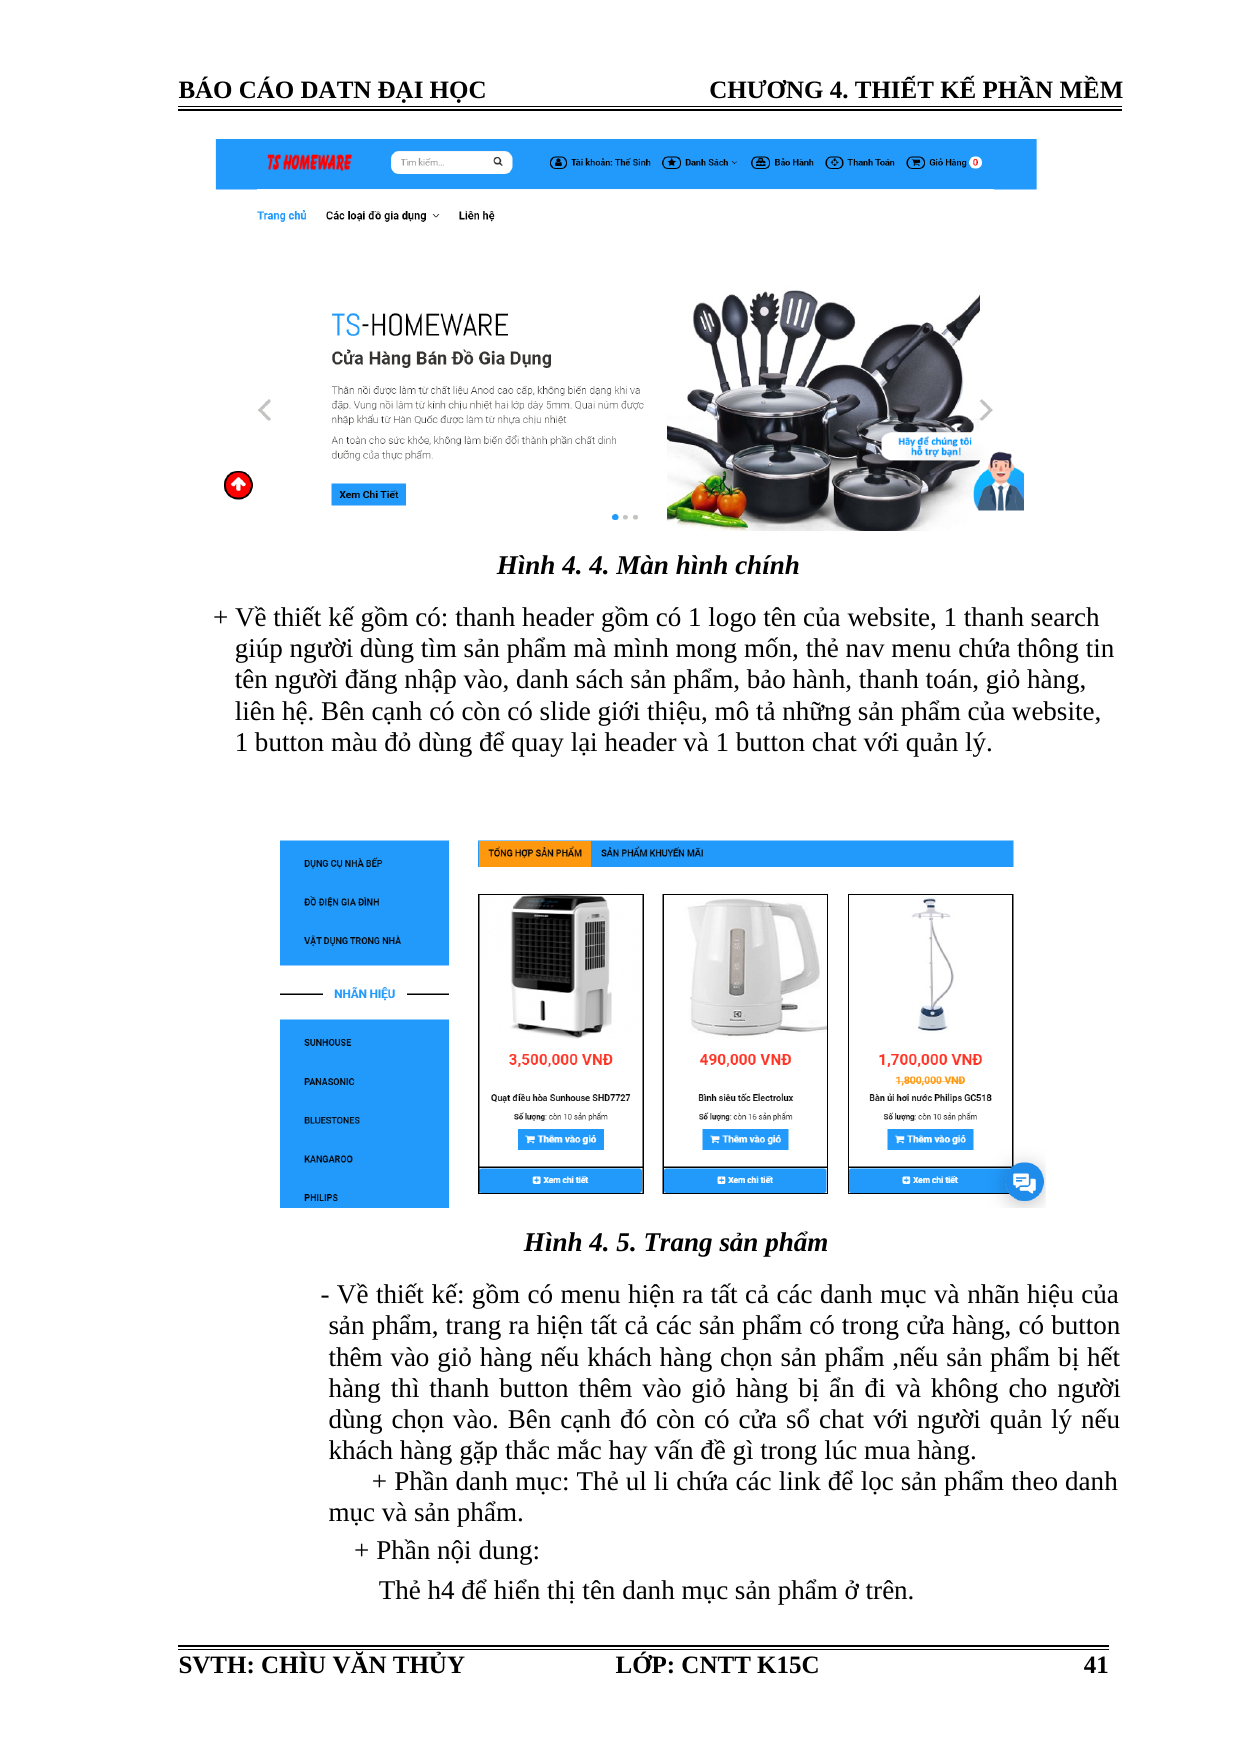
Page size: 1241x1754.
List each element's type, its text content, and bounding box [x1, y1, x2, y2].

text + Phần danh mục: Thẻ ul li chứa các link để lọc sản phẩm theo danh mục và sản phẩm. [178, 1465, 1122, 1527]
text + Phần nội dung: [178, 1534, 1122, 1565]
picture [215, 139, 1037, 531]
text Hình 4. 5. Trang sản phẩm [178, 1226, 1122, 1257]
text - Về thiết kế: gồm có menu hiện ra tất cả các danh mục và nhãn hiệu của sản phẩm, trang ra hiện tất cả các sản phẩm có trong cửa hàng, có button thêm vào giỏ hàng nếu khách hàng chọn sản phẩm ,nếu sản phẩm bị hết hàng thì thanh button thêm vào giỏ hàng bị ẩn đi và không cho người dùng chọn vào. Bên cạnh đó còn có cửa sổ chat với người quản lý nếu khách hàng gặp thắc mắc hay vấn đề gì trong lúc mua hàng. [178, 1278, 1122, 1465]
text Hình 4. 4. Màn hình chính [178, 549, 1122, 580]
picture [272, 837, 1046, 1208]
list Thẻ h4 để hiển thị tên danh mục sản phẩm ở trên. [291, 1574, 1122, 1605]
text + Về thiết kế gồm có: thanh header gồm có 1 logo tên của website, 1 thanh search giúp người dùng tìm sản phẩm mà mình mong mốn, thẻ nav menu chứa thông tin tên người đăng nhập vào, danh sách sản phẩm, bảo hành, thanh toán, giỏ hàng, liên hệ. Bên cạnh có còn có slide giới thiệu, mô tả những sản phẩm của website, 1 button màu đỏ dùng để quay lại header và 1 button chat với quản lý. [84, 601, 1122, 757]
